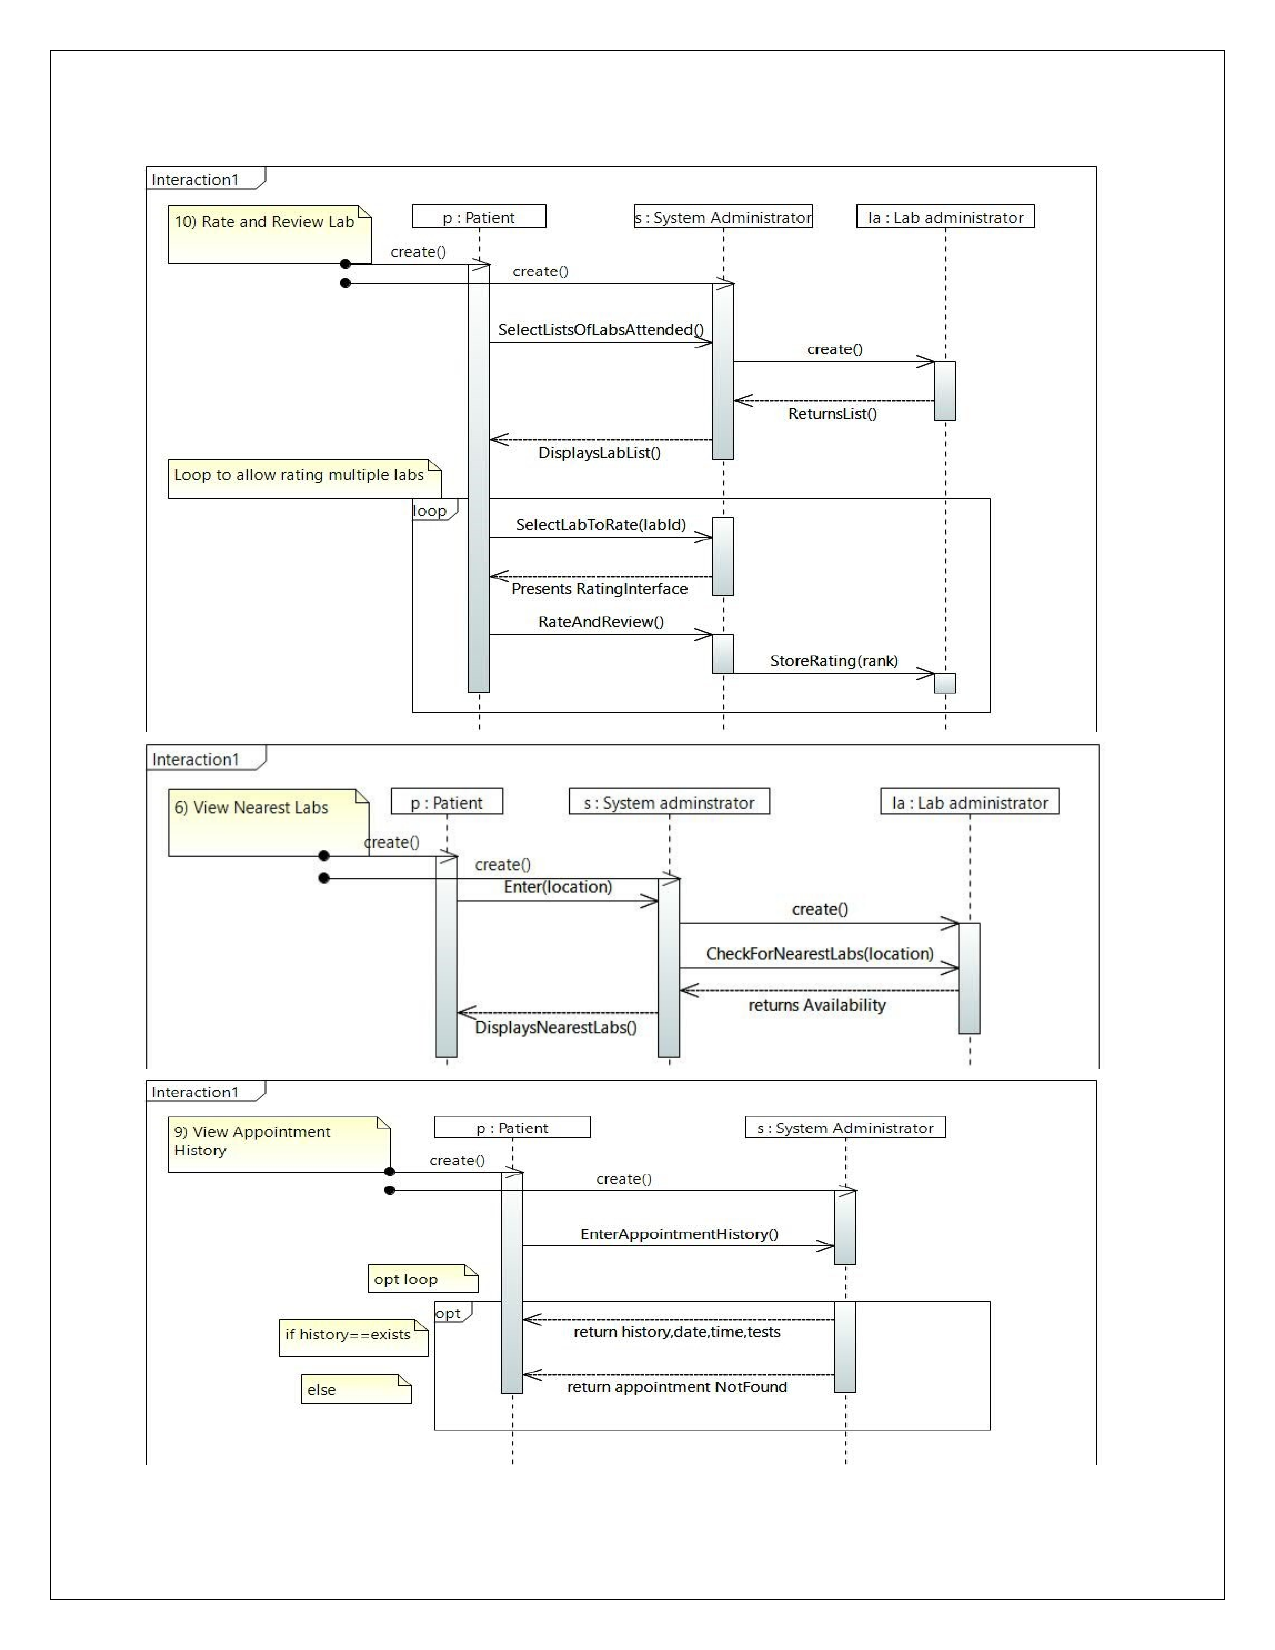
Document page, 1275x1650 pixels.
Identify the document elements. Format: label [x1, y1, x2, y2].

picture [135, 1070, 1109, 1465]
picture [135, 733, 1111, 1069]
picture [135, 156, 1109, 732]
